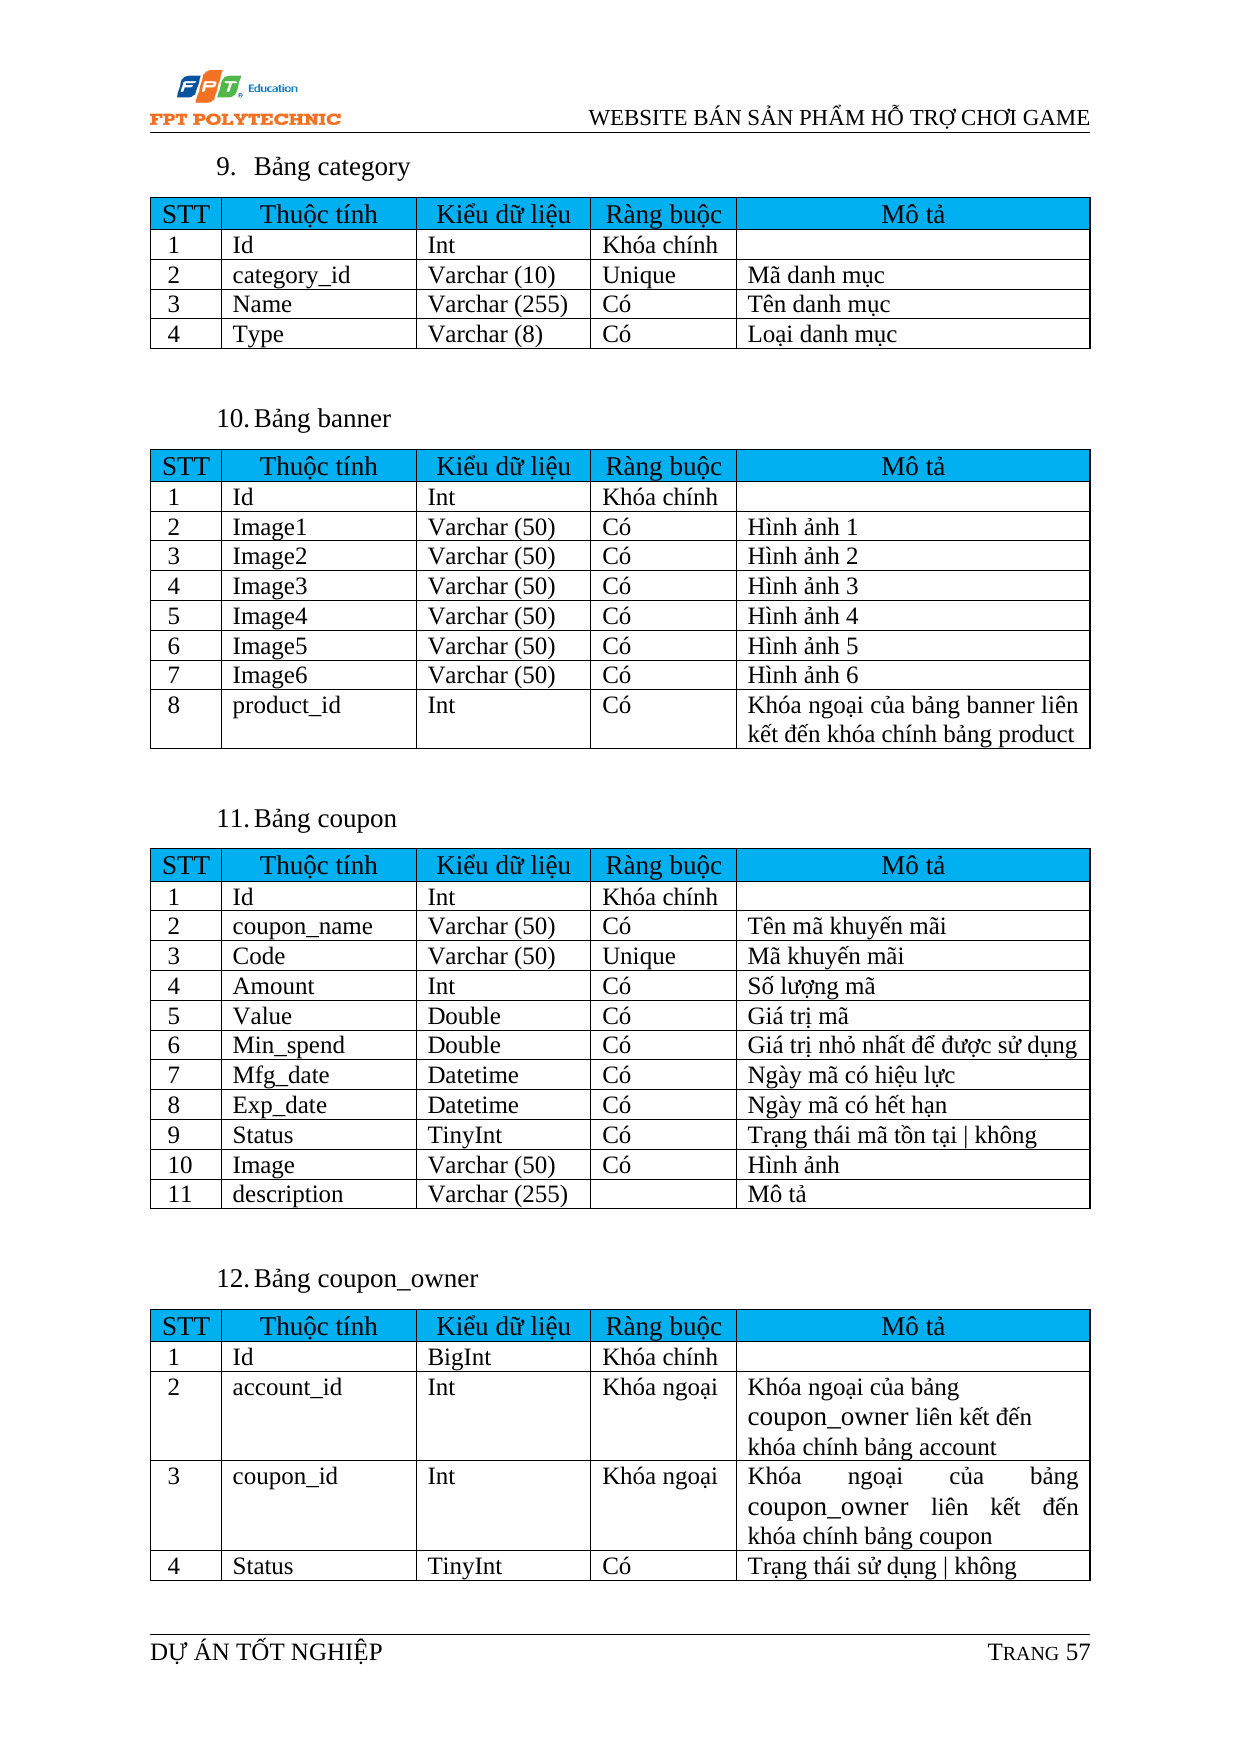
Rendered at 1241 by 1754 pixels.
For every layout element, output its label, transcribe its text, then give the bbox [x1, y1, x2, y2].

table_cell [151, 1120, 221, 1149]
table_cell Image1 [222, 512, 416, 540]
table_cell [737, 482, 1089, 511]
table_cell Image6 [222, 661, 416, 689]
table_header STT [151, 198, 221, 229]
table_cell Số lượng mã [737, 971, 1089, 1000]
table_cell [151, 1372, 221, 1460]
table_cell product_id [222, 690, 416, 748]
table_cell Khóa ngoại của bảng coupon_owner liên kết đến khóa chính bảng account [737, 1372, 1089, 1460]
table_header Mô tả [737, 198, 1089, 229]
table_cell [151, 882, 221, 910]
table_header Kiểu dữ liệu [417, 849, 590, 881]
table_cell Varchar (255) [417, 1180, 590, 1208]
table_cell [151, 571, 221, 600]
table_cell [151, 661, 221, 689]
table_cell Khóa chính [591, 882, 736, 910]
table_cell Varchar (50) [417, 571, 590, 600]
table_cell [151, 1150, 221, 1178]
table_header Thuộc tính [222, 1310, 416, 1341]
table_cell Có [591, 1150, 736, 1178]
table_cell Varchar (50) [417, 941, 590, 970]
table_cell account_id [222, 1372, 416, 1460]
table_cell Varchar (10) [417, 260, 590, 288]
table_cell Value [222, 1001, 416, 1029]
table_header Mô tả [737, 849, 1089, 881]
table_cell Varchar (50) [417, 601, 590, 630]
table_cell [737, 1342, 1089, 1371]
table_cell Có [591, 541, 736, 570]
table_cell Int [417, 1461, 590, 1550]
table_cell Unique [591, 260, 736, 288]
table_cell Ngày mã có hết hạn [737, 1090, 1089, 1119]
table_cell Hình ảnh 6 [737, 661, 1089, 689]
table_cell Image [222, 1150, 416, 1178]
table_cell Khóa chính [591, 1342, 736, 1371]
table_header STT [151, 1310, 221, 1341]
table_cell [591, 1180, 736, 1208]
table_cell Int [417, 482, 590, 511]
table_cell Datetime [417, 1090, 590, 1119]
table_cell description [222, 1180, 416, 1208]
table_cell Id [222, 882, 416, 910]
table_cell [151, 319, 221, 348]
table_header STT [151, 849, 221, 881]
table_cell Giá trị nhỏ nhất để được sử dụng [737, 1031, 1089, 1059]
table_cell Tên mã khuyến mãi [737, 911, 1089, 940]
table_cell [151, 690, 221, 748]
table_cell Hình ảnh 3 [737, 571, 1089, 600]
table_cell Có [591, 1001, 736, 1029]
table_cell Khóa ngoại của bảng banner liên kết đến khóa chính bảng product [737, 690, 1089, 748]
table_cell Khóa ngoại [591, 1461, 736, 1550]
table_cell Trạng thái mã tồn tại | không [737, 1120, 1089, 1149]
table_cell [151, 290, 221, 318]
table_cell [151, 1461, 221, 1550]
table_cell Mã danh mục [737, 260, 1089, 288]
subtitle Bảng category [216, 150, 1090, 181]
table_cell Khóa chính [591, 482, 736, 511]
table_cell Có [591, 690, 736, 748]
table_cell Có [591, 911, 736, 940]
subtitle Bảng coupon [216, 802, 1090, 833]
table_cell Image3 [222, 571, 416, 600]
table_cell Id [222, 1342, 416, 1371]
table_cell Có [591, 601, 736, 630]
table_cell Khóa chính [591, 230, 736, 259]
table_header Thuộc tính [222, 198, 416, 229]
table_cell Varchar (50) [417, 1150, 590, 1178]
table_header Thuộc tính [222, 450, 416, 481]
table_cell [151, 1342, 221, 1371]
table_cell Mô tả [737, 1180, 1089, 1208]
table_cell [737, 230, 1089, 259]
table_cell Id [222, 482, 416, 511]
table_cell Double [417, 1001, 590, 1029]
table_cell Có [591, 571, 736, 600]
table_cell Mfg_date [222, 1060, 416, 1089]
table_cell Image4 [222, 601, 416, 630]
table_header Ràng buộc [591, 1310, 736, 1341]
table_cell Unique [591, 941, 736, 970]
table_cell Varchar (50) [417, 911, 590, 940]
table_cell category_id [222, 260, 416, 288]
table_cell [151, 230, 221, 259]
table_cell Có [591, 319, 736, 348]
table_header Mô tả [737, 1310, 1089, 1341]
table_header Kiểu dữ liệu [417, 450, 590, 481]
table_cell Có [591, 1060, 736, 1089]
table_cell Tên danh mục [737, 290, 1089, 318]
table_cell [151, 1090, 221, 1119]
table_cell Mã khuyến mãi [737, 941, 1089, 970]
table_cell Có [591, 1551, 736, 1580]
table_cell Int [417, 230, 590, 259]
table_header Kiểu dữ liệu [417, 198, 590, 229]
table_cell [151, 631, 221, 659]
table_cell [151, 482, 221, 511]
table_cell [151, 911, 221, 940]
table_cell Hình ảnh [737, 1150, 1089, 1178]
table_cell BigInt [417, 1342, 590, 1371]
table_cell Hình ảnh 2 [737, 541, 1089, 570]
table_cell Double [417, 1031, 590, 1059]
table_cell Khóa ngoại [591, 1372, 736, 1460]
table_cell Khóa ngoại của bảng coupon_owner liên kết đến khóa chính bảng coupon [737, 1461, 1089, 1550]
table_cell TinyInt [417, 1120, 590, 1149]
table_cell Hình ảnh 1 [737, 512, 1089, 540]
table_cell Có [591, 1031, 736, 1059]
table_cell [151, 541, 221, 570]
table_header Thuộc tính [222, 849, 416, 881]
table_cell [737, 882, 1089, 910]
table_cell Id [222, 230, 416, 259]
table_cell [151, 1001, 221, 1029]
picture [150, 70, 343, 125]
table_cell Code [222, 941, 416, 970]
table_cell Datetime [417, 1060, 590, 1089]
table_cell [151, 1180, 221, 1208]
table_cell Varchar (50) [417, 661, 590, 689]
table_cell Status [222, 1120, 416, 1149]
table_cell Status [222, 1551, 416, 1580]
table_cell [151, 941, 221, 970]
table_cell [151, 1060, 221, 1089]
table_header Ràng buộc [591, 849, 736, 881]
table_cell Có [591, 971, 736, 1000]
table_cell Varchar (50) [417, 541, 590, 570]
table_cell [151, 601, 221, 630]
table_cell Min_spend [222, 1031, 416, 1059]
table_cell Exp_date [222, 1090, 416, 1119]
table_cell Int [417, 971, 590, 1000]
table_cell Có [591, 631, 736, 659]
table_cell TinyInt [417, 1551, 590, 1580]
table_cell Name [222, 290, 416, 318]
table_header Mô tả [737, 450, 1089, 481]
table_cell Loại danh mục [737, 319, 1089, 348]
table_header Ràng buộc [591, 198, 736, 229]
table_cell Có [591, 290, 736, 318]
subtitle Bảng banner [216, 402, 1090, 433]
table_cell [151, 971, 221, 1000]
table_cell Int [417, 1372, 590, 1460]
table_cell Có [591, 1120, 736, 1149]
table_cell Có [591, 661, 736, 689]
table_cell Image2 [222, 541, 416, 570]
table_cell [151, 1031, 221, 1059]
table_cell coupon_id [222, 1461, 416, 1550]
table_cell Có [591, 1090, 736, 1119]
table_cell Trạng thái sử dụng | không [737, 1551, 1089, 1580]
table_cell Ngày mã có hiệu lực [737, 1060, 1089, 1089]
table_cell Varchar (8) [417, 319, 590, 348]
table_cell [151, 1551, 221, 1580]
table_cell Varchar (255) [417, 290, 590, 318]
table_cell Varchar (50) [417, 512, 590, 540]
table_cell [151, 260, 221, 288]
table_header STT [151, 450, 221, 481]
table_cell Hình ảnh 4 [737, 601, 1089, 630]
table_cell [151, 512, 221, 540]
subtitle Bảng coupon_owner [216, 1262, 1090, 1293]
table_cell Type [222, 319, 416, 348]
table_cell Varchar (50) [417, 631, 590, 659]
table_cell Giá trị mã [737, 1001, 1089, 1029]
table_cell Amount [222, 971, 416, 1000]
table_cell Có [591, 512, 736, 540]
table_cell Int [417, 690, 590, 748]
table_cell Int [417, 882, 590, 910]
table_cell Image5 [222, 631, 416, 659]
table_header Ràng buộc [591, 450, 736, 481]
table_header Kiểu dữ liệu [417, 1310, 590, 1341]
table_cell coupon_name [222, 911, 416, 940]
table_cell Hình ảnh 5 [737, 631, 1089, 659]
